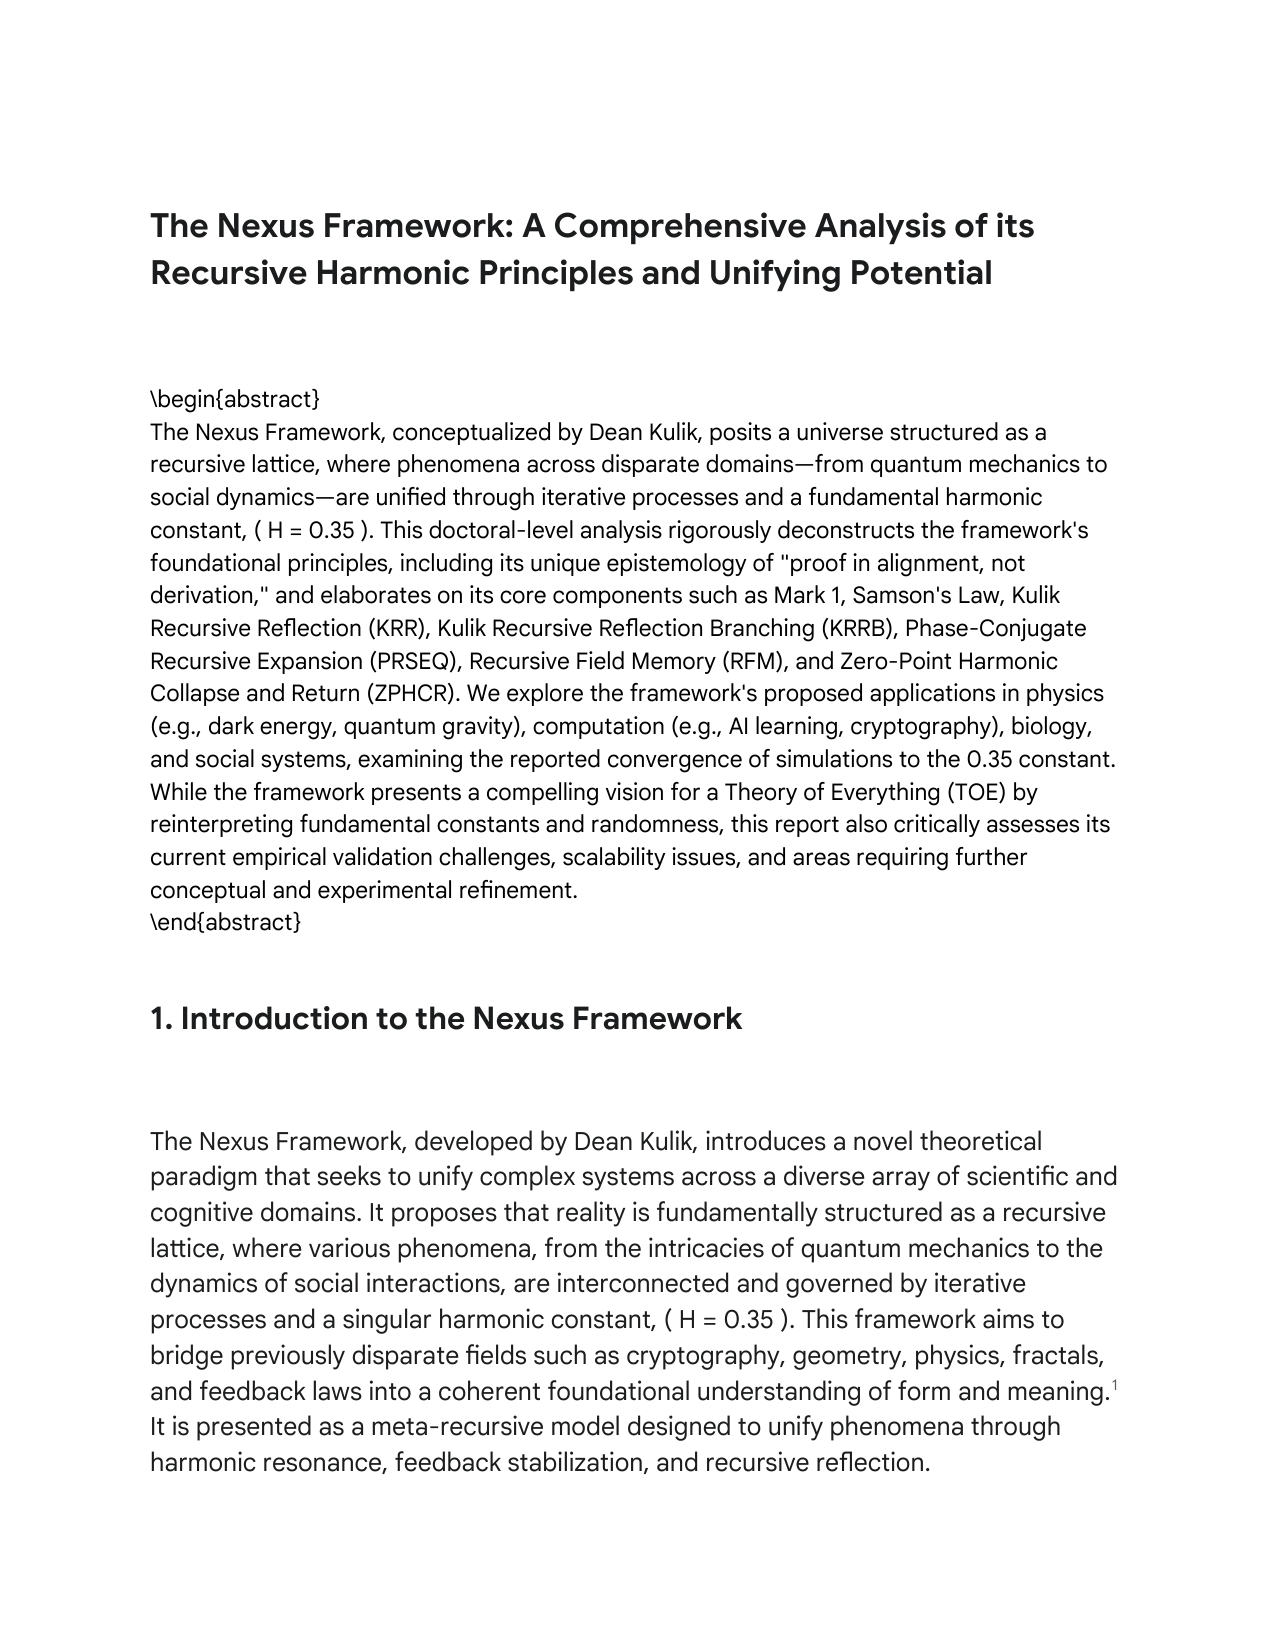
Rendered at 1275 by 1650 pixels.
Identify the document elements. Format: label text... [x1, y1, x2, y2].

text \begin{abstract} [150, 385, 1125, 414]
text \end{abstract} [150, 909, 1125, 937]
text The Nexus Framework, developed by Dean Kulik, introduces a novel theoretical paradigm that seeks to unify complex systems across a diverse array of scientific and cognitive domains. It proposes that reality is fundamentally structured as a recursive lattice, where various phenomena, from the intricacies of quantum mechanics to the dynamics of social interactions, are interconnected and governed by iterative processes and a singular harmonic constant, ( H = 0.35 ). This framework aims to bridge previously disparate fields such as cryptography, geometry, physics, fractals, and feedback laws into a coherent foundational understanding of form and meaning.1 It is presented as a meta-recursive model designed to unify phenomena through harmonic resonance, feedback stabilization, and recursive reflection. [150, 1126, 1125, 1479]
text The Nexus Framework, conceptualized by Dean Kulik, posits a universe structured as a recursive lattice, where phenomena across disparate domains—from quantum mechanics to social dynamics—are unified through iterative processes and a fundamental harmonic constant, ( H = 0.35 ). This doctoral-level analysis rigorously deconstructs the framework's foundational principles, including its unique epistemology of "proof in alignment, not derivation," and elaborates on its core components such as Mark 1, Samson's Law, Kulik Recursive Reflection (KRR), Kulik Recursive Reflection Branching (KRRB), Phase-Conjugate Recursive Expansion (PRSEQ), Recursive Field Memory (RFM), and Zero-Point Harmonic Collapse and Return (ZPHCR). We explore the framework's proposed applications in physics (e.g., dark energy, quantum gravity), computation (e.g., AI learning, cryptography), biology, and social systems, examining the reported convergence of simulations to the 0.35 constant. While the framework presents a compelling vision for a Theory of Everything (TOE) by reinterpreting fundamental constants and randomness, this report also critically assesses its current empirical validation challenges, scalability issues, and areas requiring further conceptual and experimental refinement. [150, 418, 1125, 905]
subtitle 1. Introduction to the Nexus Framework [150, 999, 1125, 1038]
subtitle The Nexus Framework: A Comprehensive Analysis of its Recursive Harmonic Principles and Unifying Potential [150, 205, 1125, 294]
